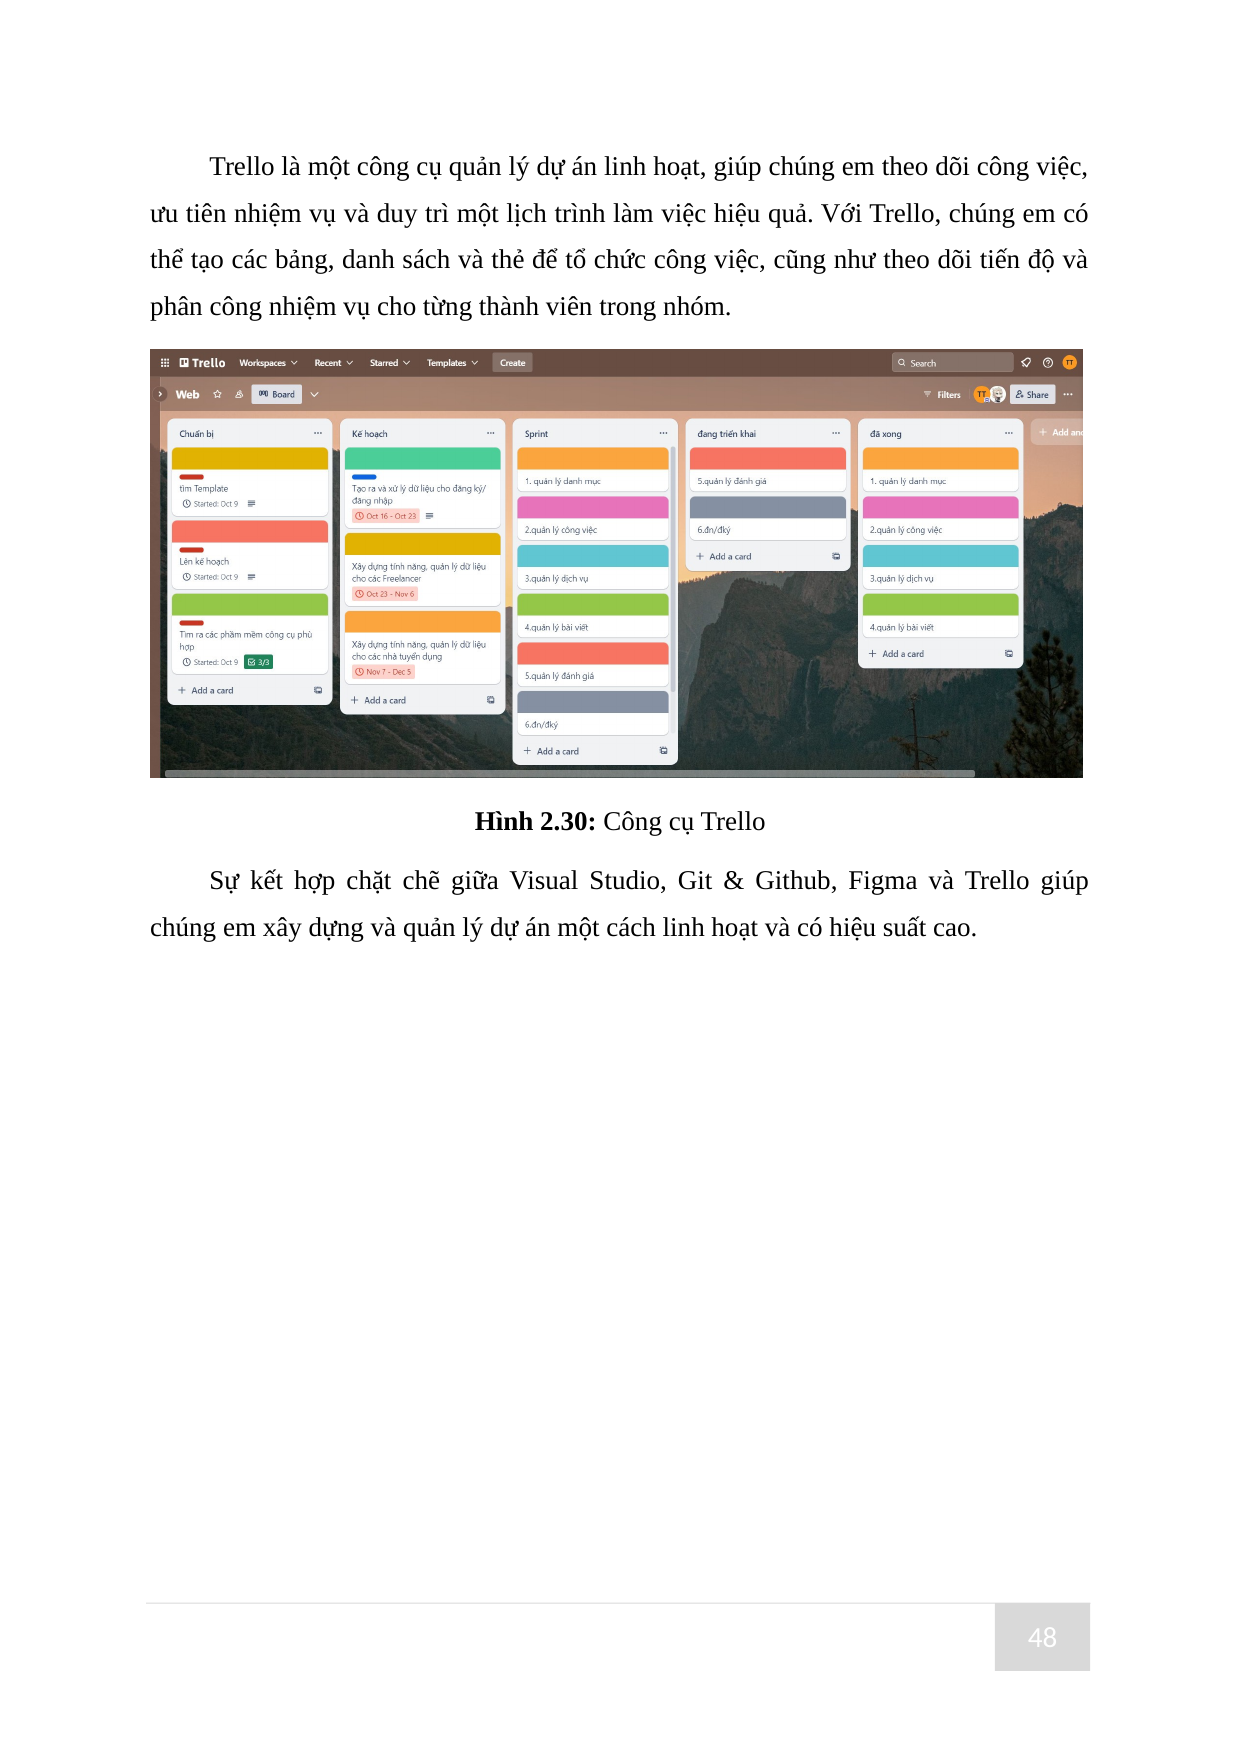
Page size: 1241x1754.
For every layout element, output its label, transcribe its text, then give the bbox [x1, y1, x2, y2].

text Sự kết hợp chặt chẽ giữa Visual Studio, Git & Github, Figma và Trello giúp chúng em xây dựng và quản lý dự án một cách linh hoạt và có hiệu suất cao. [150, 864, 1090, 942]
text Trello là một công cụ quản lý dự án linh hoạt, giúp chúng em theo dõi công việc, ưu tiên nhiệm vụ và duy trì một lịch trình làm việc hiệu quả. Với Trello, chúng em có thể tạo các bảng, danh sách và thẻ để tổ chức công việc, cũng như theo dõi tiến độ và phân công nhiệm vụ cho từng thành viên trong nhóm. [150, 150, 1090, 321]
picture [150, 349, 1083, 778]
text Hình 2.30: Công cụ Trello [150, 805, 1090, 836]
